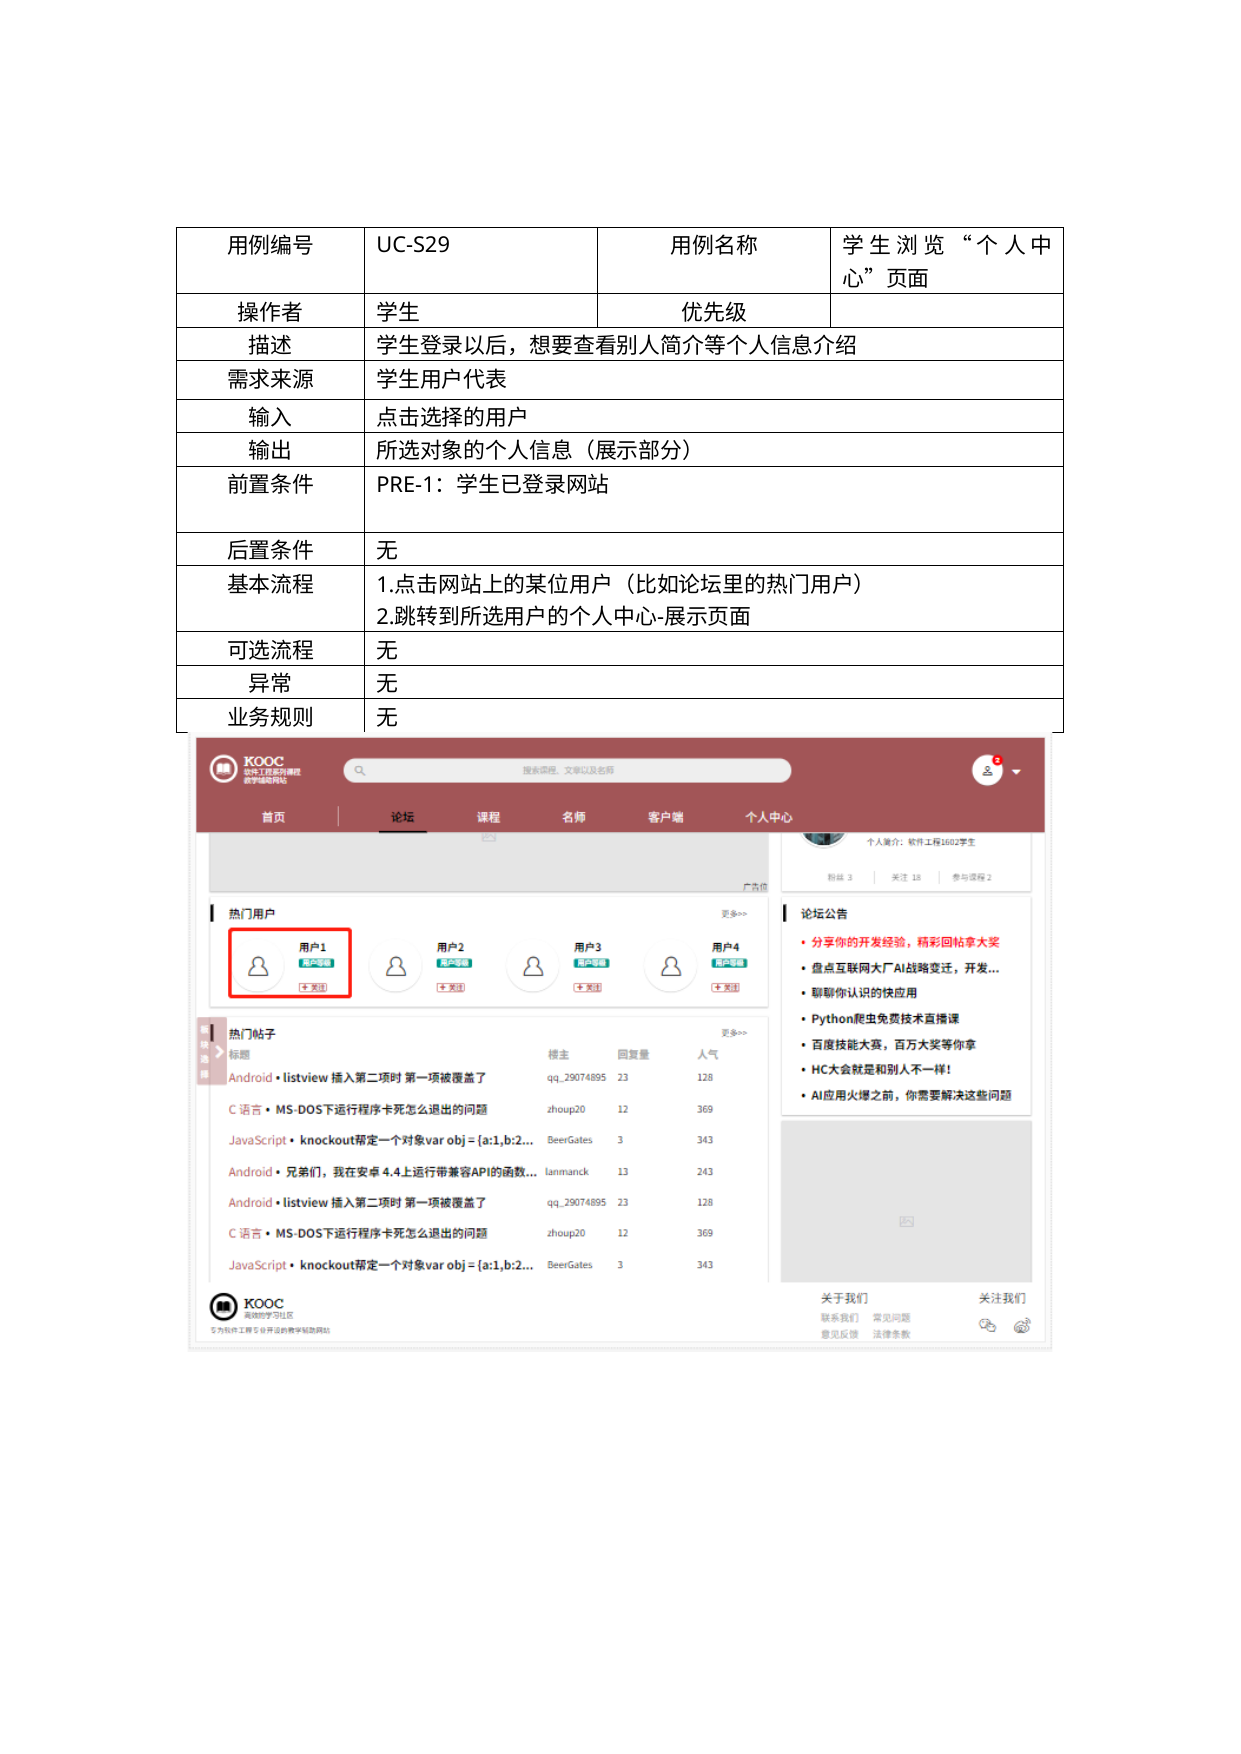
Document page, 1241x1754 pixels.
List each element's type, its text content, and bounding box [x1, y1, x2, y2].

table_cell 操作者 [177, 294, 364, 327]
table_cell 无 [365, 632, 1063, 665]
table_header UC-S29 [365, 228, 597, 293]
table_cell 可选流程 [177, 632, 364, 665]
table_cell 描述 [177, 328, 364, 360]
table_header 用例编号 [177, 228, 364, 293]
table_cell 异常 [177, 666, 364, 698]
table_cell 学生用户代表 [365, 361, 1063, 398]
table_cell 无 [365, 699, 1063, 732]
table_header 学生浏览“个人中心”页面 [831, 228, 1063, 293]
table_header 用例名称 [598, 228, 830, 293]
table_cell 输入 [177, 400, 364, 432]
table_cell 前置条件 [177, 467, 364, 532]
table_cell 无 [365, 666, 1063, 698]
table_cell 需求来源 [177, 361, 364, 398]
table_cell 学生 [365, 294, 597, 327]
table_cell 输出 [177, 433, 364, 466]
table_cell 1.点击网站上的某位用户（比如论坛里的热门用户） 2.跳转到所选用户的个人中心-展示页面 [365, 566, 1063, 631]
table_cell 点击选择的用户 [365, 400, 1063, 432]
table_cell 业务规则 [177, 699, 364, 732]
picture [187, 732, 1053, 1352]
table_cell 后置条件 [177, 533, 364, 565]
table_cell PRE-1：学生已登录网站 [365, 467, 1063, 532]
table_cell 基本流程 [177, 566, 364, 631]
table_cell 优先级 [598, 294, 830, 327]
table_cell 所选对象的个人信息（展示部分） [365, 433, 1063, 466]
table_cell 学生登录以后，想要查看别人简介等个人信息介绍 [365, 328, 1063, 360]
table_cell [831, 294, 1063, 327]
table_cell 无 [365, 533, 1063, 565]
